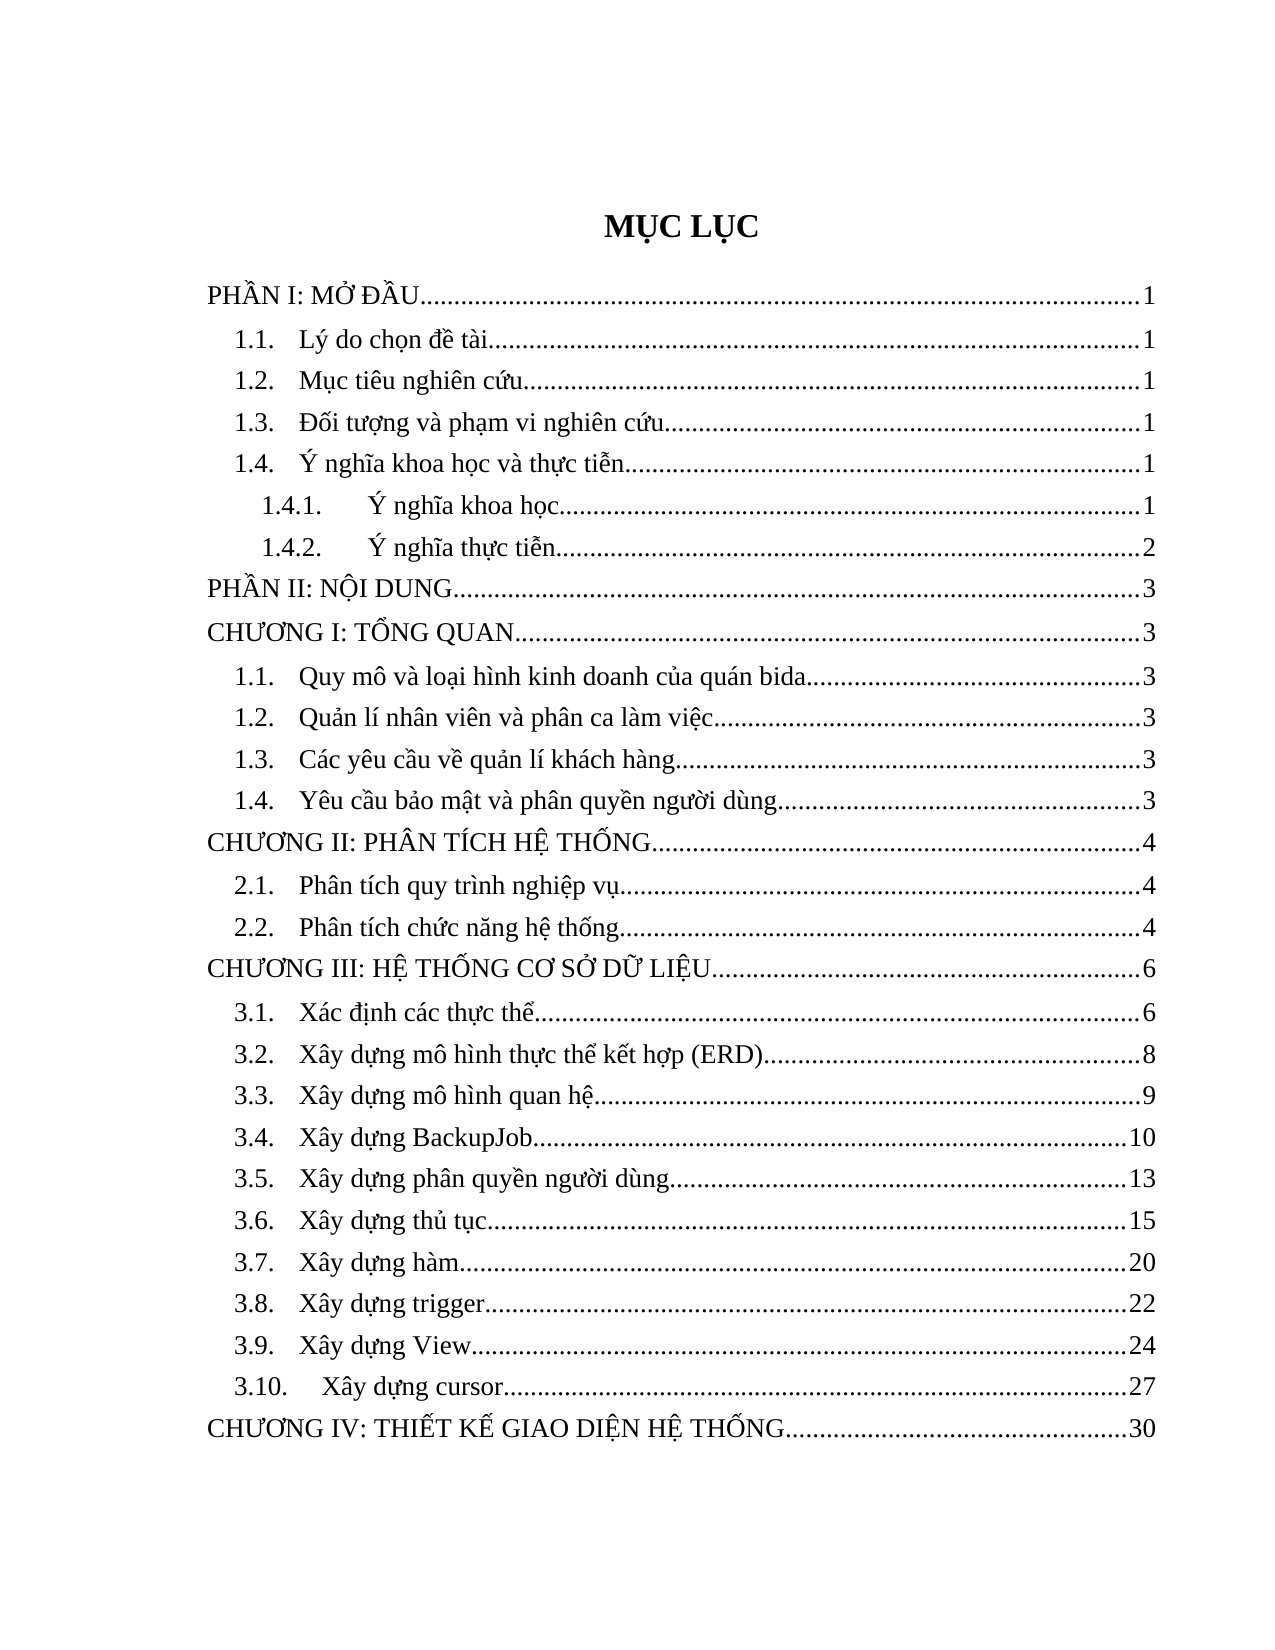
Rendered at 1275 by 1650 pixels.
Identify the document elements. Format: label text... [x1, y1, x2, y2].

text CHƯƠNG II: PHÂN TÍCH HỆ THỐNG 4 [207, 826, 1157, 857]
text 3.2. Xây dựng mô hình thực thể kết hợp (ERD) 8 [234, 1038, 1157, 1069]
text 3.3. Xây dựng mô hình quan hệ 9 [234, 1079, 1157, 1111]
text PHẦN I: MỞ ĐẦU 1 [207, 279, 1157, 310]
text 1.1. Lý do chọn đề tài 1 [234, 323, 1157, 354]
text CHƯƠNG I: TỔNG QUAN 3 [207, 616, 1157, 647]
text 3.7. Xây dựng hàm 20 [234, 1246, 1157, 1277]
text 1.4.1. Ý nghĩa khoa học 1 [261, 489, 1157, 520]
text 1.1. Quy mô và loại hình kinh doanh của quán bida 3 [234, 659, 1157, 691]
text 3.6. Xây dựng thủ tục 15 [234, 1204, 1157, 1235]
text 3.10. Xây dựng cursor 27 [234, 1370, 1157, 1401]
text MỤC LỤC [207, 207, 1157, 245]
text 1.3. Các yêu cầu về quản lí khách hàng 3 [234, 743, 1157, 774]
text 1.4. Ý nghĩa khoa học và thực tiễn 1 [234, 448, 1157, 479]
text 3.1. Xác định các thực thể 6 [234, 996, 1157, 1027]
text 2.2. Phân tích chức năng hệ thống 4 [234, 911, 1157, 942]
text 3.8. Xây dựng trigger 22 [234, 1287, 1157, 1318]
text 1.4. Yêu cầu bảo mật và phân quyền người dùng 3 [234, 784, 1157, 815]
text 2.1. Phân tích quy trình nghiệp vụ 4 [234, 869, 1157, 901]
text 1.4.2. Ý nghĩa thực tiễn 2 [261, 531, 1157, 562]
text 3.4. Xây dựng BackupJob 10 [234, 1121, 1157, 1152]
text 3.9. Xây dựng View 24 [234, 1329, 1157, 1360]
text 1.2. Quản lí nhân viên và phân ca làm việc 3 [234, 701, 1157, 732]
text 1.3. Đối tượng và phạm vi nghiên cứu 1 [234, 406, 1157, 437]
text 1.2. Mục tiêu nghiên cứu 1 [234, 364, 1157, 396]
text CHƯƠNG IV: THIẾT KẾ GIAO DIỆN HỆ THỐNG 30 [207, 1412, 1157, 1443]
text CHƯƠNG III: HỆ THỐNG CƠ SỞ DỮ LIỆU 6 [207, 953, 1157, 984]
text 3.5. Xây dựng phân quyền người dùng 13 [234, 1162, 1157, 1194]
text PHẦN II: NỘI DUNG 3 [207, 572, 1157, 603]
